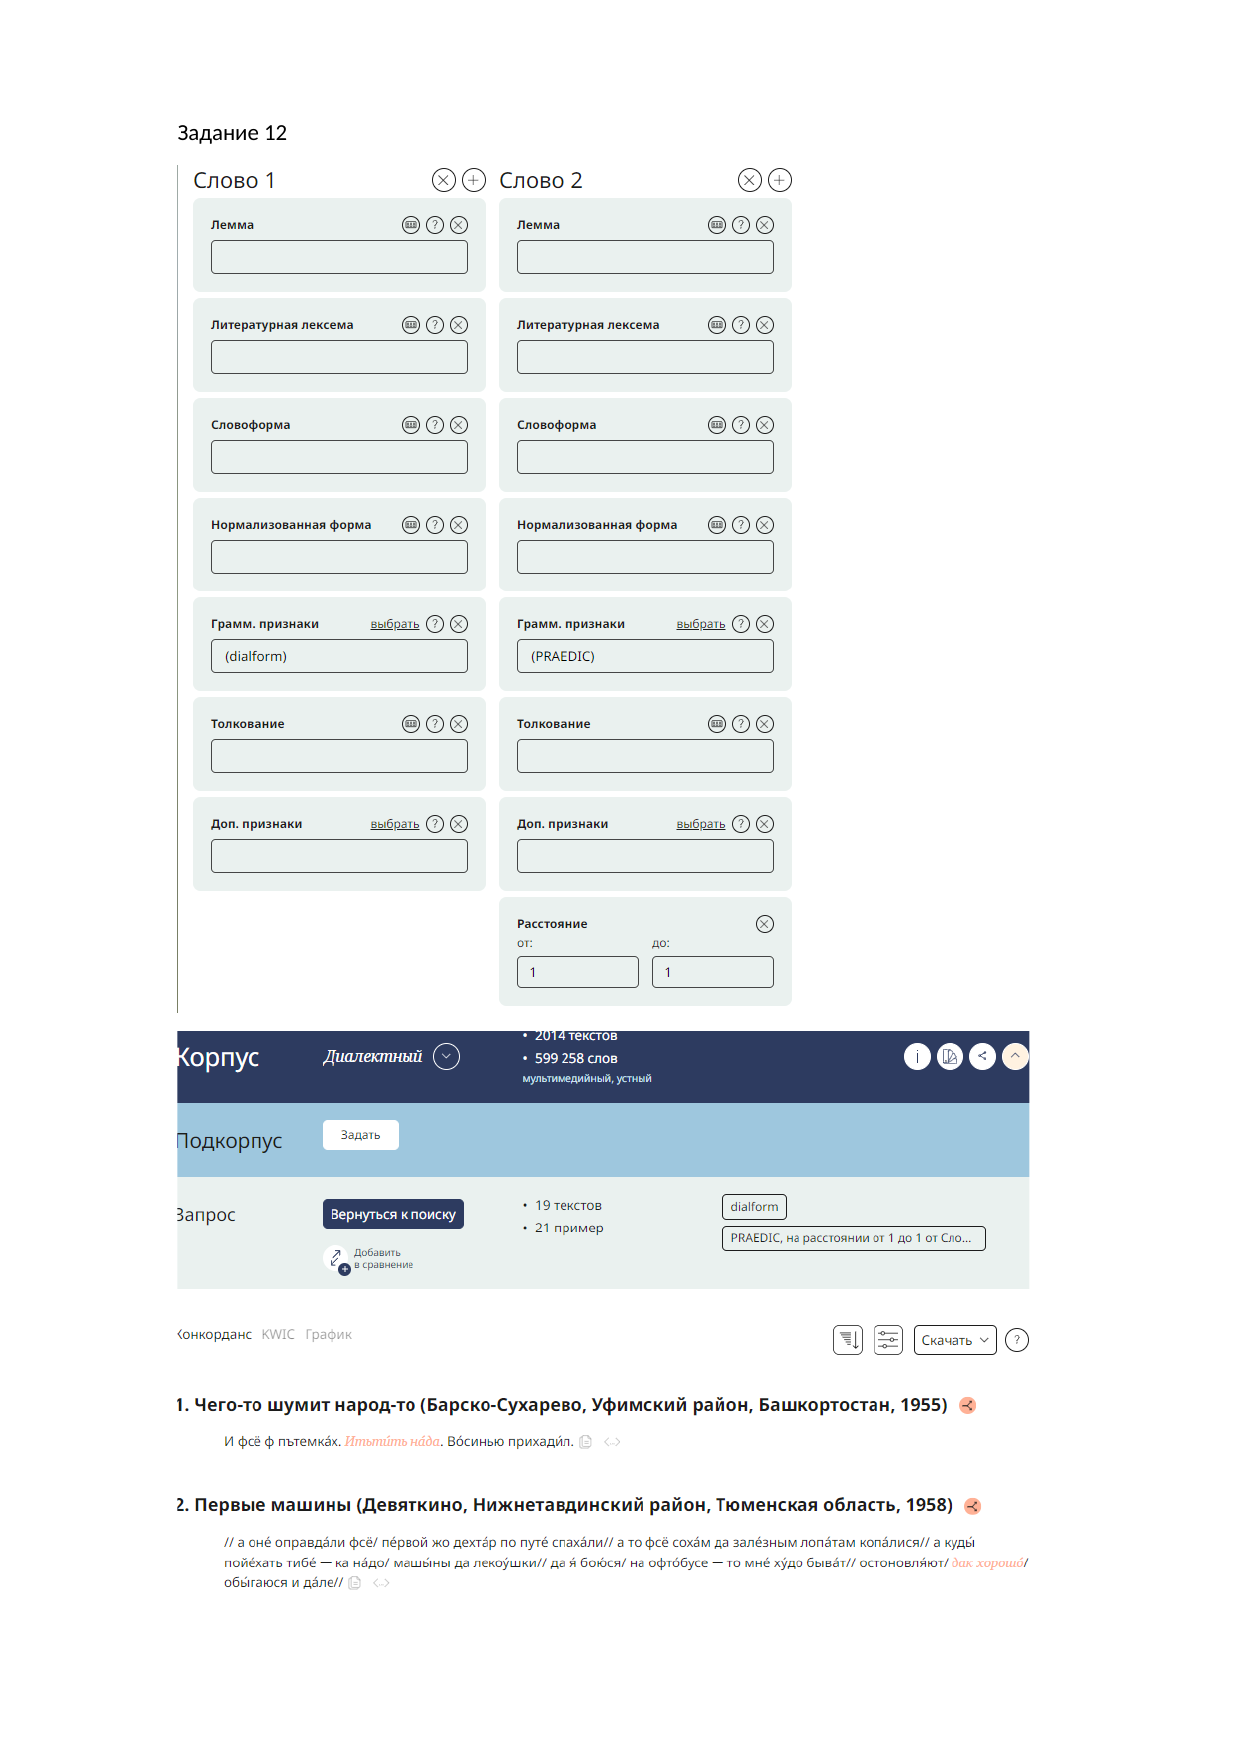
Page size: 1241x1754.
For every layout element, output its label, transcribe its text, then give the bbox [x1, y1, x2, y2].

picture [177, 1031, 1030, 1598]
text Задание 12 [177, 118, 1152, 146]
picture [177, 165, 815, 1013]
